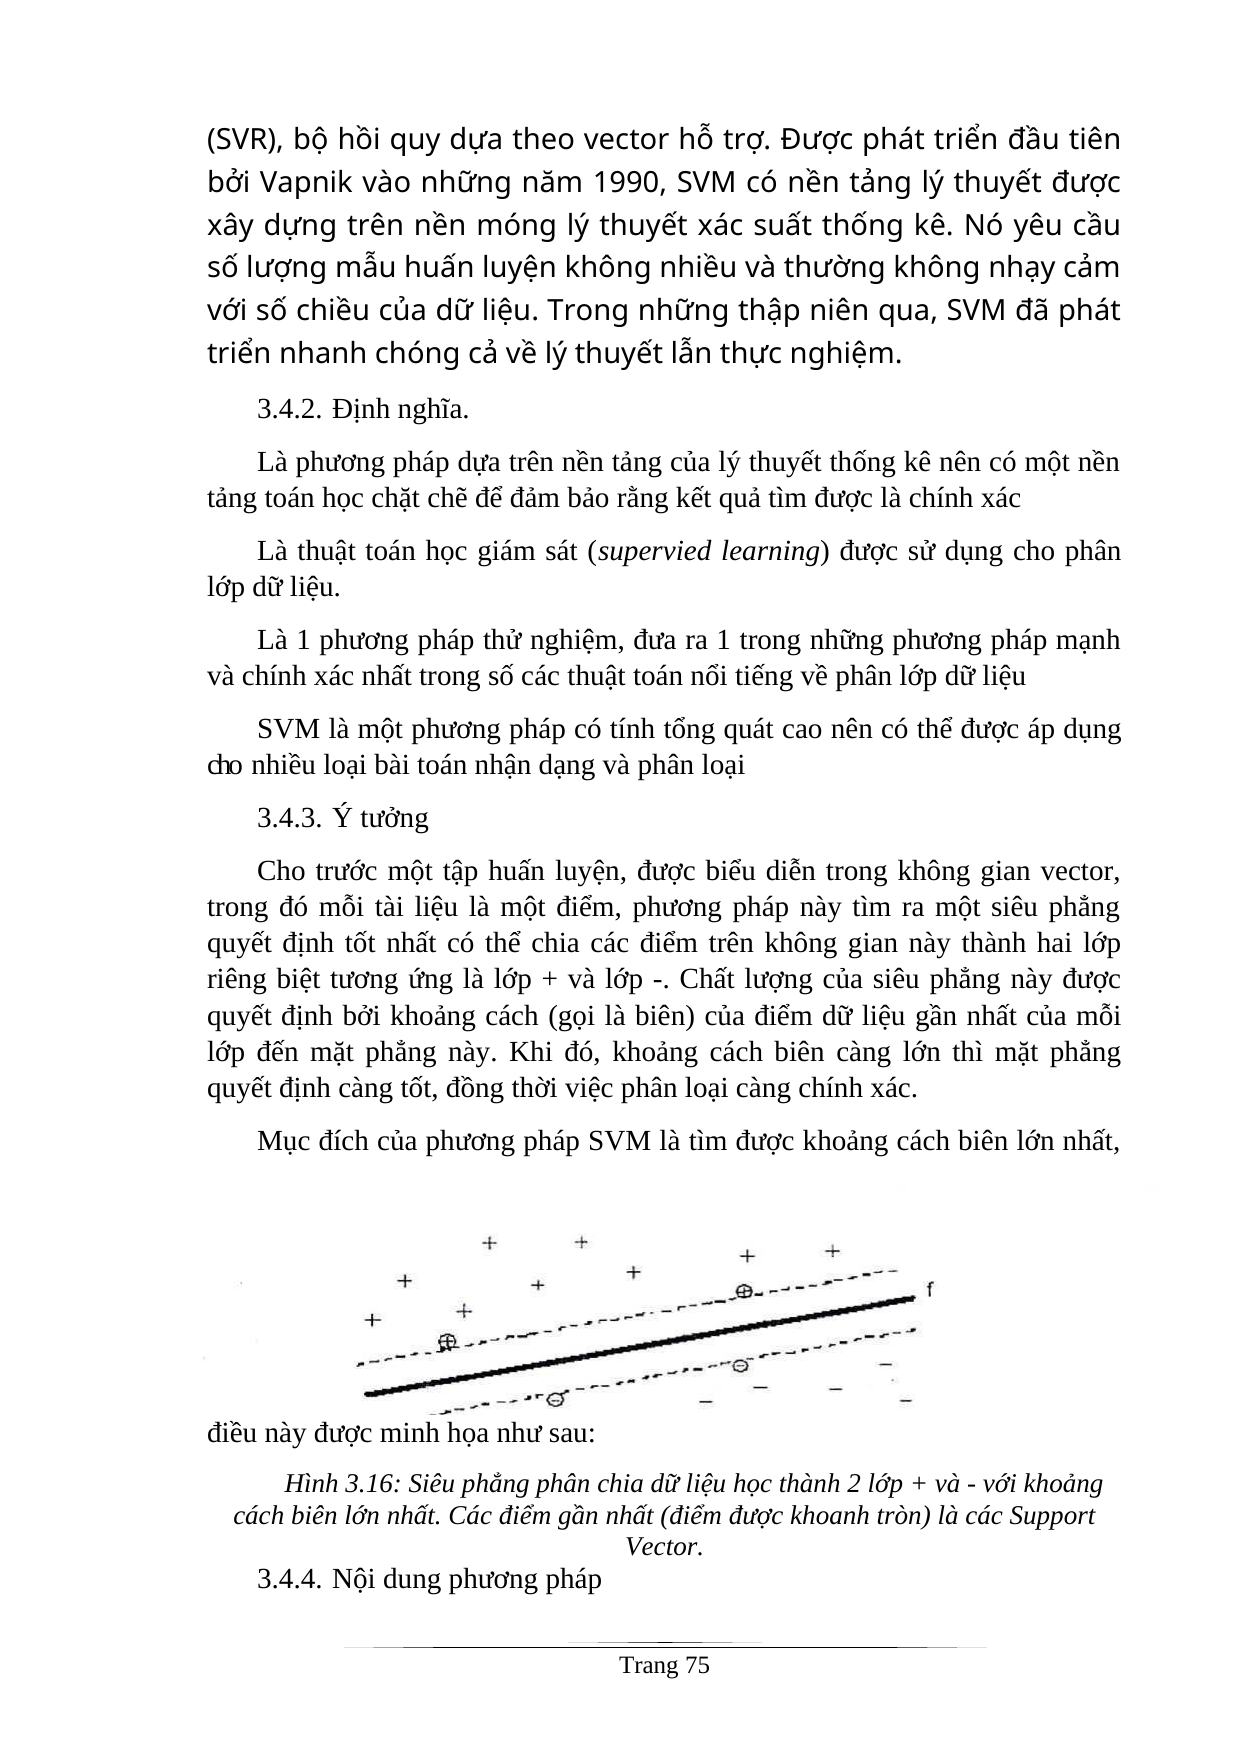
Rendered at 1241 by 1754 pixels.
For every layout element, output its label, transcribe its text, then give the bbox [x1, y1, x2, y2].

text Hình 3.16: Siêu phẳng phân chia dữ liệu học thành 2 lớp + và - với khoảng cách biên lớn nhất. Các điểm gần nhất (điểm được khoanh tròn) là các Support Vector. [207, 1468, 1122, 1561]
text Cho trước một tập huấn luyện, được biểu diễn trong không gian vector, trong đó mỗi tài liệu là một điểm, phương pháp này tìm ra một siêu phẳng quyết định tốt nhất có thể chia các điểm trên không gian này thành hai lớp riêng biệt tương ứng là lớp + và lớp -. Chất lượng của siêu phẳng này được quyết định bởi khoảng cách (gọi là biên) của điểm dữ liệu gần nhất của mỗi lớp đến mặt phẳng này. Khi đó, khoảng cách biên càng lớn thì mặt phẳng quyết định càng tốt, đồng thời việc phân loại càng chính xác. [207, 853, 1122, 1103]
picture [202, 1185, 1161, 1415]
text Mục đích của phương pháp SVM là tìm được khoảng cách biên lớn nhất, điều này được minh họa như sau: [207, 1123, 1122, 1185]
text Là 1 phương pháp thử nghiệm, đưa ra 1 trong những phương pháp mạnh và chính xác nhất trong số các thuật toán nổi tiếng về phân lớp dữ liệu [207, 622, 1122, 692]
list Nội dung phương pháp [257, 1561, 1122, 1594]
text Là phương pháp dựa trên nền tảng của lý thuyết thống kê nên có một nền tảng toán học chặt chẽ để đảm bảo rằng kết quả tìm được là chính xác [207, 444, 1122, 514]
text SVM là một phương pháp có tính tổng quát cao nên có thể được áp dụng cho nhiều loại bài toán nhận dạng và phân loại [207, 711, 1122, 781]
text Là thuật toán học giám sát (supervied learning) được sử dụng cho phân lớp dữ liệu. [207, 533, 1122, 603]
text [207, 118, 1122, 372]
list Định nghĩa. [257, 392, 1122, 425]
text Mục đích của phương pháp SVM là tìm được khoảng cách biên lớn nhất, điều này được minh họa như sau: [207, 1415, 1122, 1448]
list Ý tưởng [257, 800, 1122, 834]
